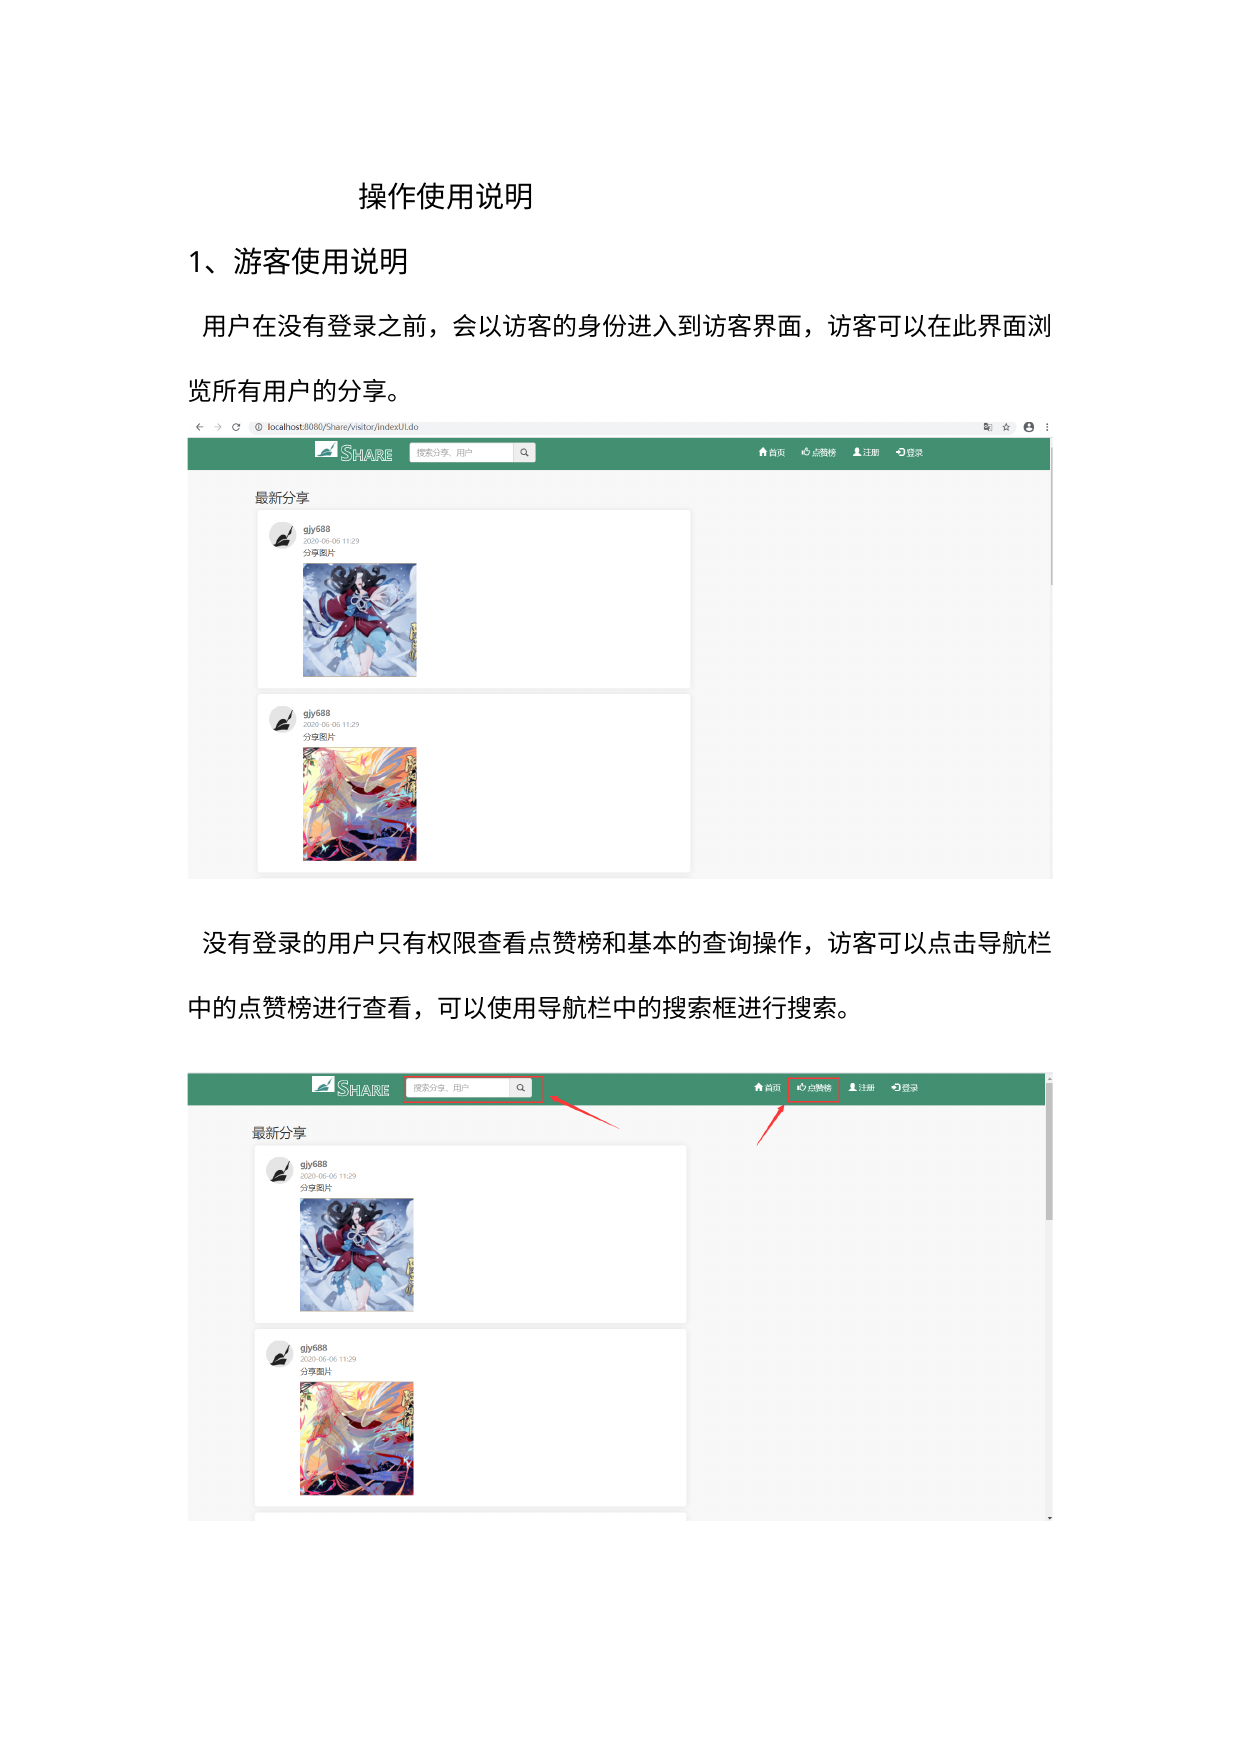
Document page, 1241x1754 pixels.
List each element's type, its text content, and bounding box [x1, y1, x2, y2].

text 操作使用说明 [187, 162, 1053, 227]
picture [187, 422, 1053, 879]
picture [187, 1072, 1053, 1521]
text 用户在没有登录之前，会以访客的身份进入到访客界面，访客可以在此界面浏览所有用户的分享。 [187, 292, 1053, 422]
text 1、游客使用说明 [187, 227, 1053, 292]
text 没有登录的用户只有权限查看点赞榜和基本的查询操作，访客可以点击导航栏中的点赞榜进行查看，可以使用导航栏中的搜索框进行搜索。 [187, 909, 1053, 1039]
